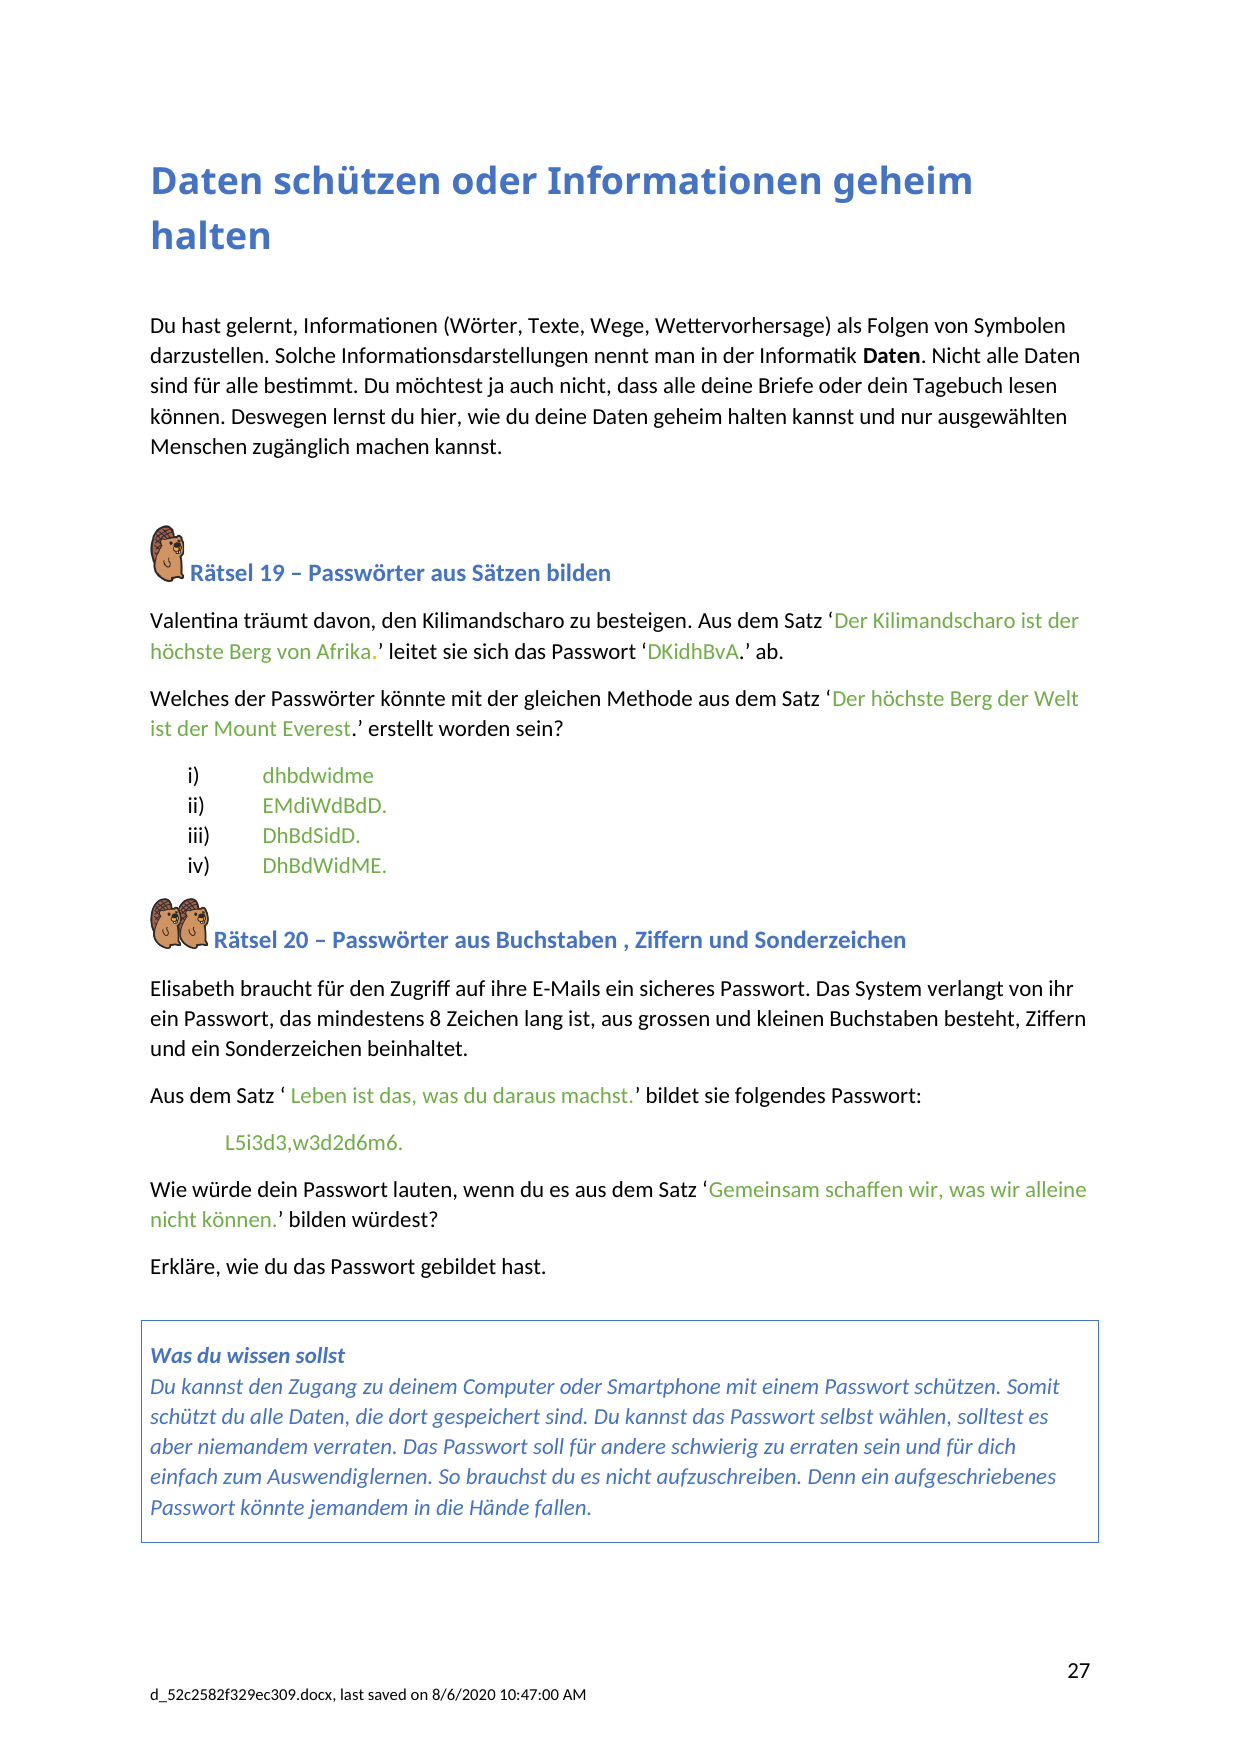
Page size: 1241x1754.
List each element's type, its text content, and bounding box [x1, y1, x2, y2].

text Aus dem Satz ‘ Leben ist das, was du daraus machst.’ bildet sie folgendes Passwort: [150, 1081, 1090, 1109]
text Wie würde dein Passwort lauten, wenn du es aus dem Satz ‘Gemeinsam schaffen wir, was wir alleine nicht können.’ bilden würdest? [150, 1175, 1090, 1233]
picture [150, 525, 185, 582]
text Was du wissen sollst Du kannst den Zugang zu deinem Computer oder Smartphone mit einem Passwort schützen. Somit schützt du alle Daten, die dort gespeichert sind. Du kannst das Passwort selbst wählen, solltest es aber niemandem verraten. Das Passwort soll für andere schwierig zu erraten sein und für dich einfach zum Auswendiglernen. So brauchst du es nicht aufzuschreiben. Denn ein aufgeschriebenes Passwort könnte jemandem in die Hände fallen. [142, 1321, 1098, 1542]
text Welches der Passwörter könnte mit der gleichen Methode aus dem Satz ‘Der höchste Berg der Welt ist der Mount Everest.’ erstellt worden sein? [150, 684, 1090, 742]
text Erkläre, wie du das Passwort gebildet hast. [150, 1252, 1090, 1280]
text Rätsel 19 – Passwörter aus Sätzen bilden [150, 526, 1090, 587]
text Elisabeth braucht für den Zugriff auf ihre E-Mails ein sicheres Passwort. Das System verlangt von ihr ein Passwort, das mindestens 8 Zeichen lang ist, aus grossen und kleinen Buchstaben besteht, Ziffern und ein Sonderzeichen beinhaltet. [150, 974, 1090, 1062]
picture [150, 898, 209, 949]
text L5i3d3,w3d2d6m6. [225, 1128, 1090, 1156]
text Valentina träumt davon, den Kilimandscharo zu besteigen. Aus dem Satz ‘Der Kilimandscharo ist der höchste Berg von Afrika.’ leitet sie sich das Passwort ‘DKidhBvA.’ ab. [150, 607, 1090, 665]
list DhBdWidME. [187, 851, 1090, 879]
list dhbdwidme [187, 761, 1090, 789]
list EMdiWdBdD. [187, 791, 1090, 819]
subtitle Daten schützen oder Informationen geheim halten [150, 154, 1090, 260]
list DhBdSidD. [187, 821, 1090, 849]
text Rätsel 20 – Passwörter aus Buchstaben , Ziffern und Sonderzeichen [150, 898, 1090, 955]
text Du hast gelernt, Informationen (Wörter, Texte, Wege, Wettervorhersage) als Folgen von Symbolen darzustellen. Solche Informationsdarstellungen nennt man in der Informatik Daten. Nicht alle Daten sind für alle bestimmt. Du möchtest ja auch nicht, dass alle deine Briefe oder dein Tagebuch lesen können. Deswegen lernst du hier, wie du deine Daten geheim halten kannst und nur ausgewählten Menschen zugänglich machen kannst. [150, 311, 1090, 460]
